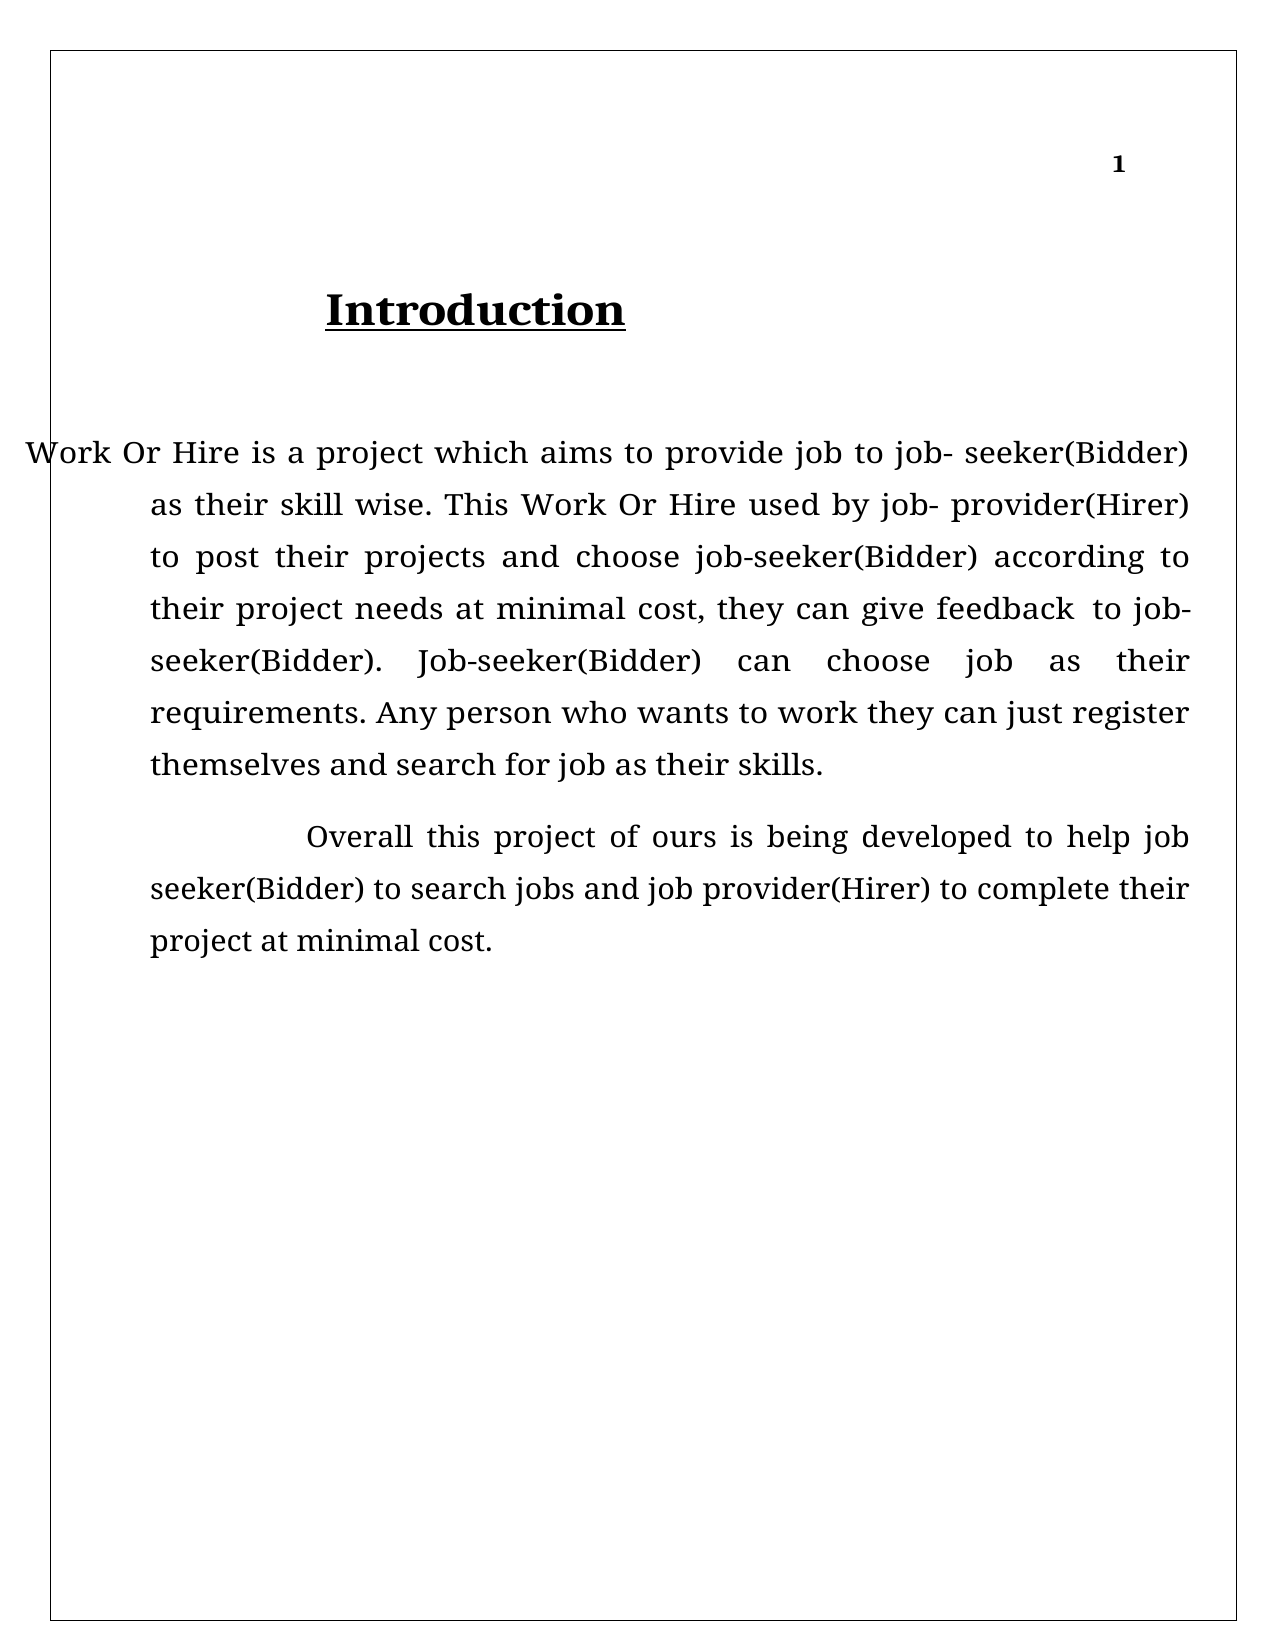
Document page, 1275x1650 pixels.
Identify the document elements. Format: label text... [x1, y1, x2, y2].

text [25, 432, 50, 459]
text 1 [260, 150, 1126, 178]
subtitle Introduction [325, 284, 1236, 337]
text Work Or Hire is a project which aims to provide job to job- seeker(Bidder) as their skill wise. This Work Or Hire used by job- provider(Hirer) to post their projects and choose job-seeker(Bidder) according to their project needs at minimal cost, they can give feedback to job-seeker(Bidder). Job-seeker(Bidder) can choose job as their requirements. Any person who wants to work they can just register themselves and search for job as their skills. [51, 432, 1191, 784]
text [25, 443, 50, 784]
text Overall this project of ours is being developed to help job seeker(Bidder) to search jobs and job provider(Hirer) to complete their project at minimal cost. [150, 816, 1191, 960]
